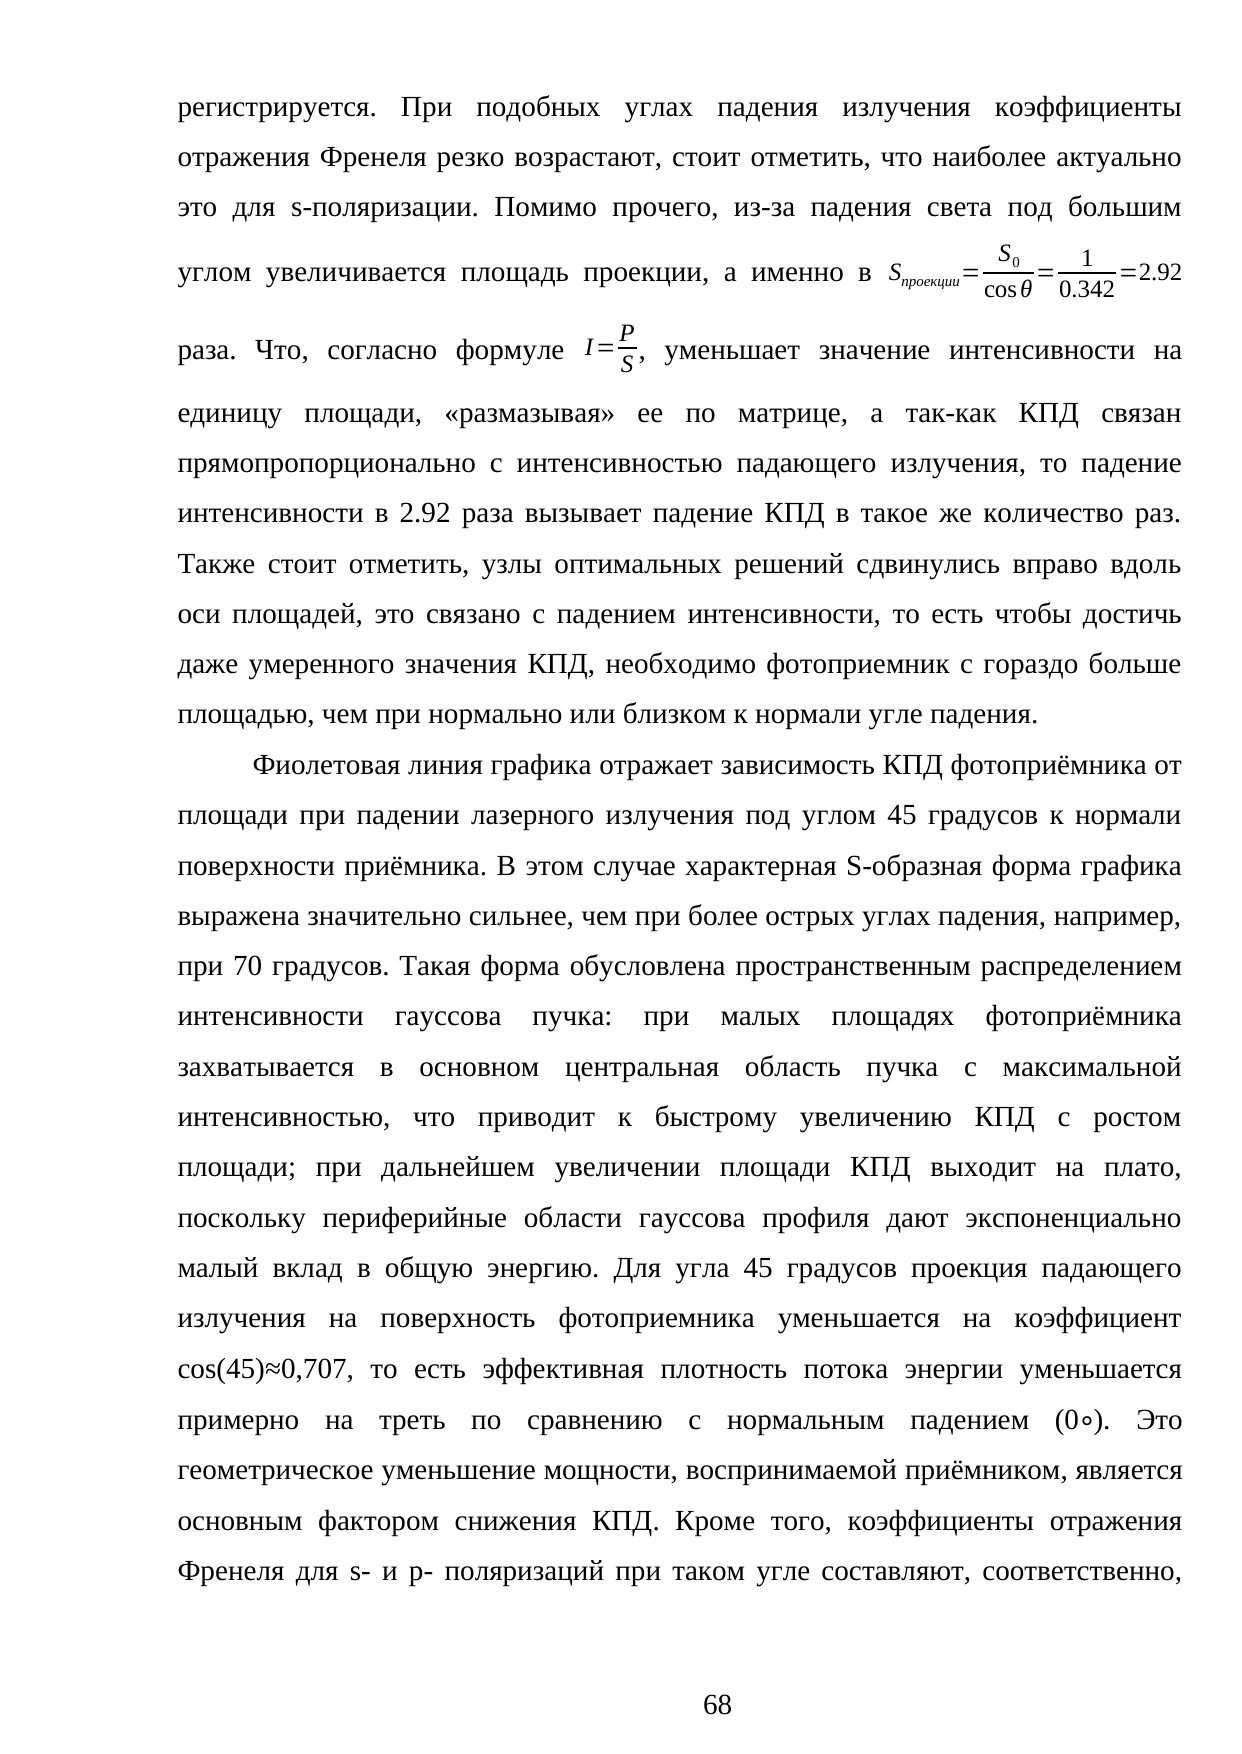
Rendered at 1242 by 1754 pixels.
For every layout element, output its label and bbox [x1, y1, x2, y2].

text [177, 89, 1183, 730]
text [177, 747, 1183, 1586]
